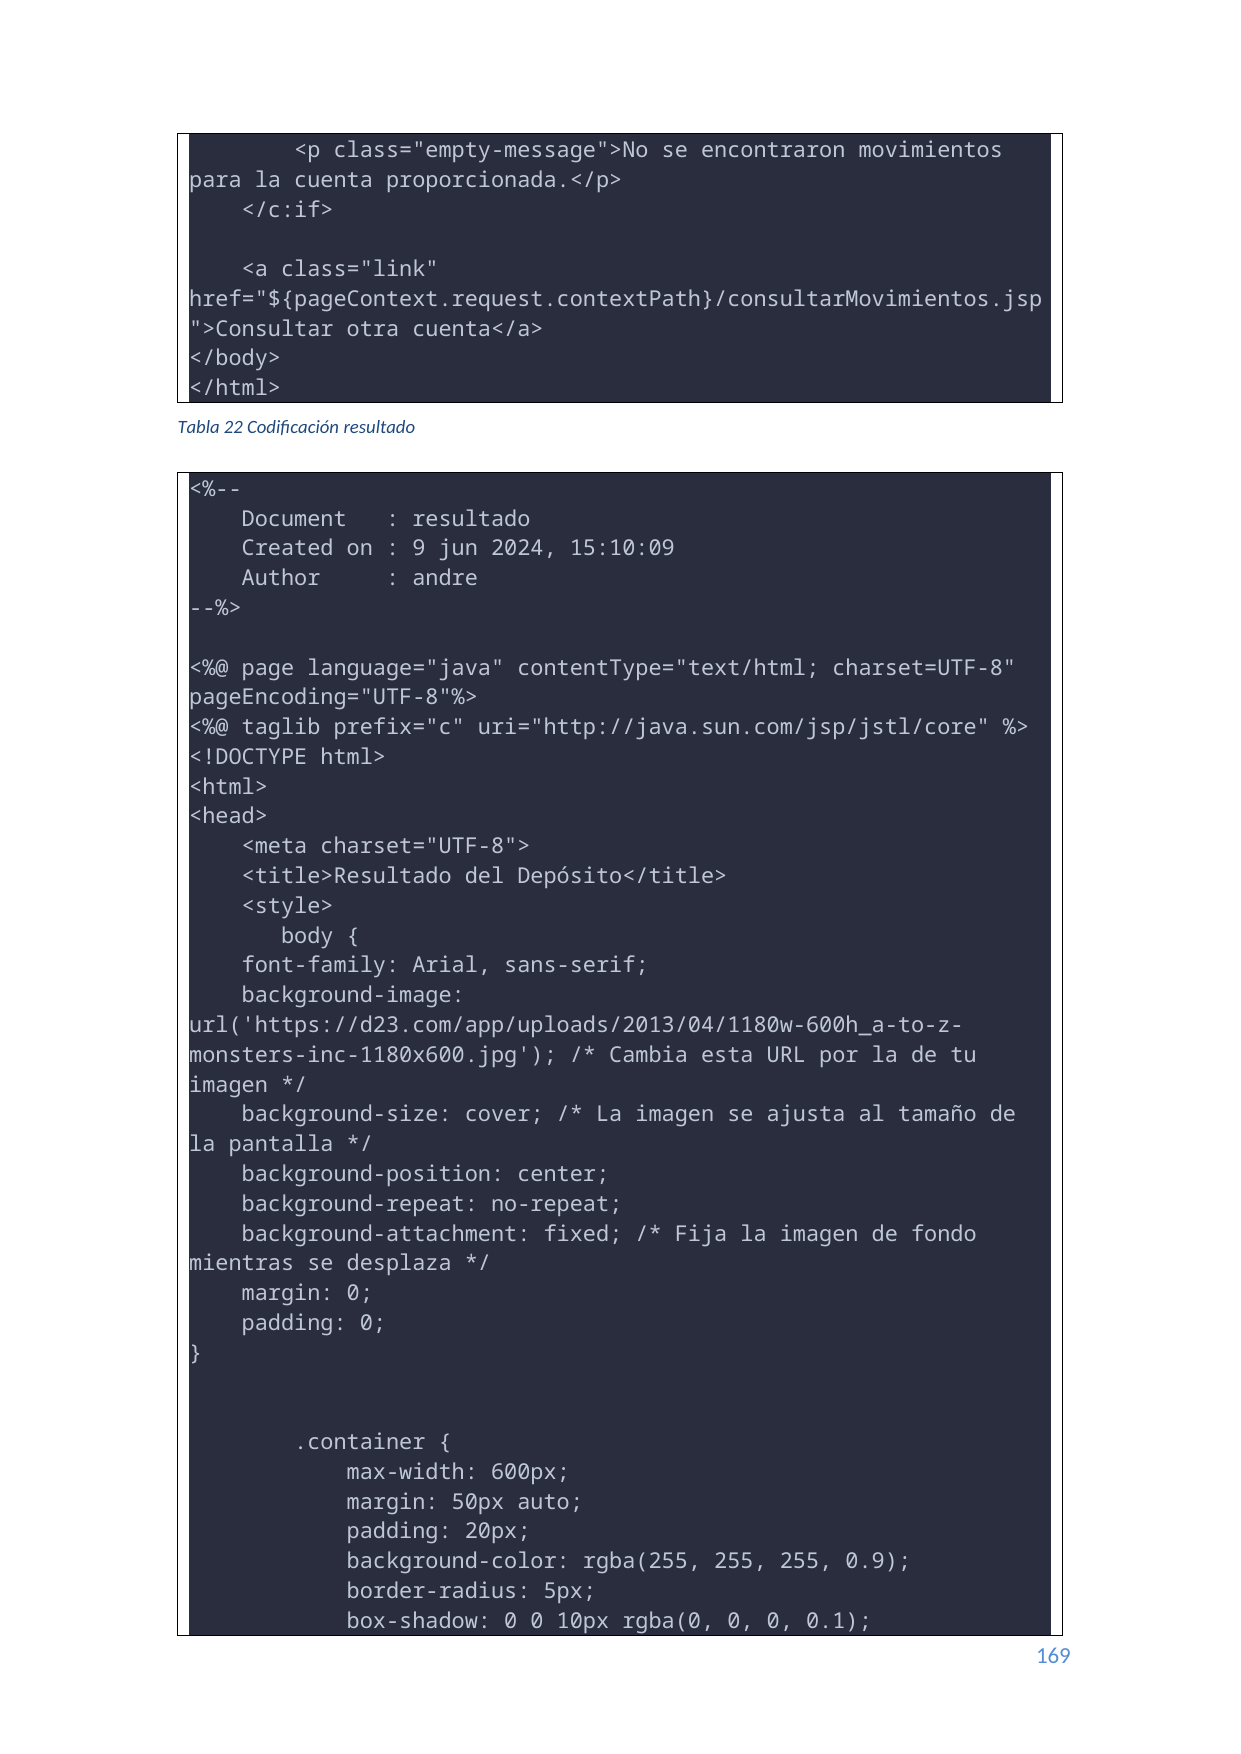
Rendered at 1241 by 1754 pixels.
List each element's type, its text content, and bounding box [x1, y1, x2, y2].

text Tabla 22 Codificación resultado [177, 416, 1063, 438]
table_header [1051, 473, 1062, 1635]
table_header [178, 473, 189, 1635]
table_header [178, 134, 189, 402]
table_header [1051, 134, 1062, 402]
